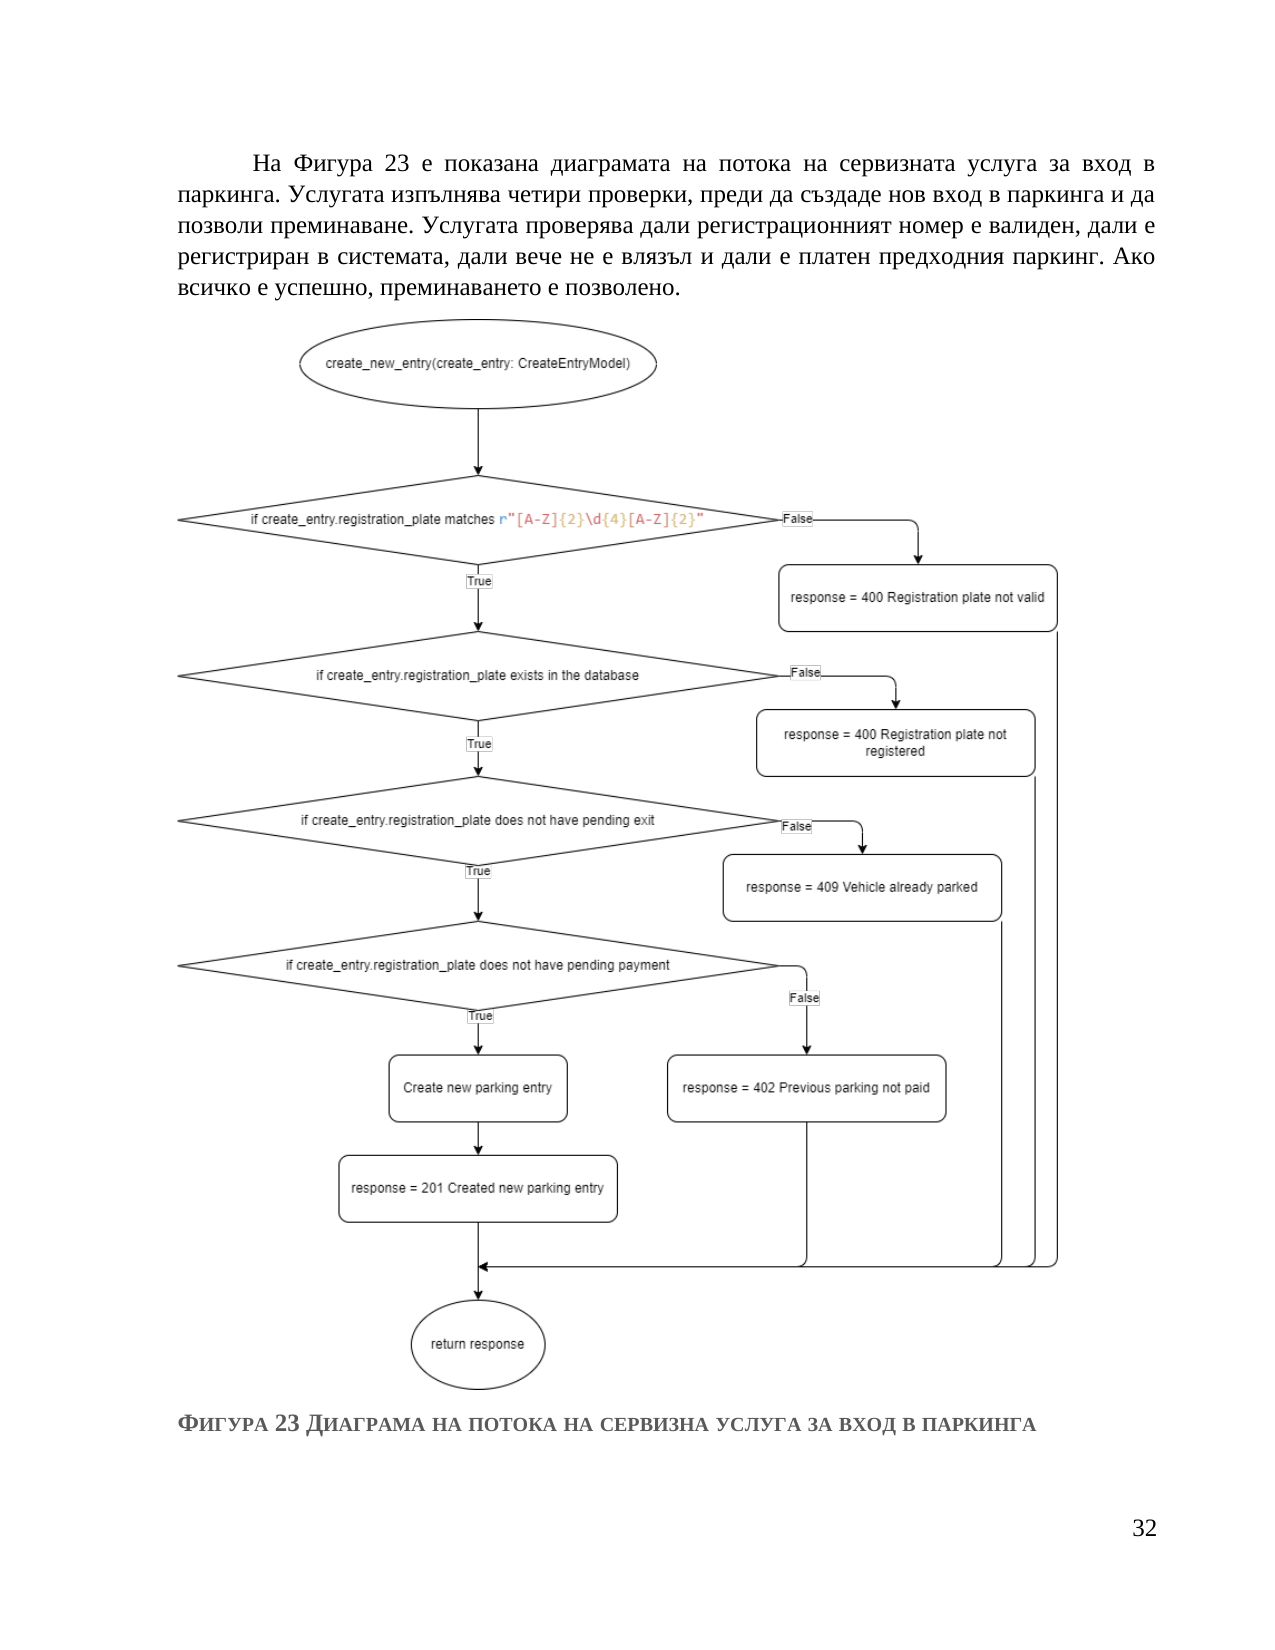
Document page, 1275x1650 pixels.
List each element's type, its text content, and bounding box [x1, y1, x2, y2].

picture [177, 319, 1068, 1390]
text Фигура 23 Диаграма на потока на сервизна услуга за вход в паркинга [177, 1408, 1157, 1437]
text На Фигура 23 е показана диаграмата на потока на сервизната услуга за вход в паркинга. Услугата изпълнява четири проверки, преди да създаде нов вход в паркинга и да позволи преминаване. Услугата проверява дали регистрационният номер е валиден, дали е регистриран в системата, дали вече не е влязъл и дали е платен предходния паркинг. Ако всичко е успешно, преминаването е позволено. [177, 148, 1157, 301]
